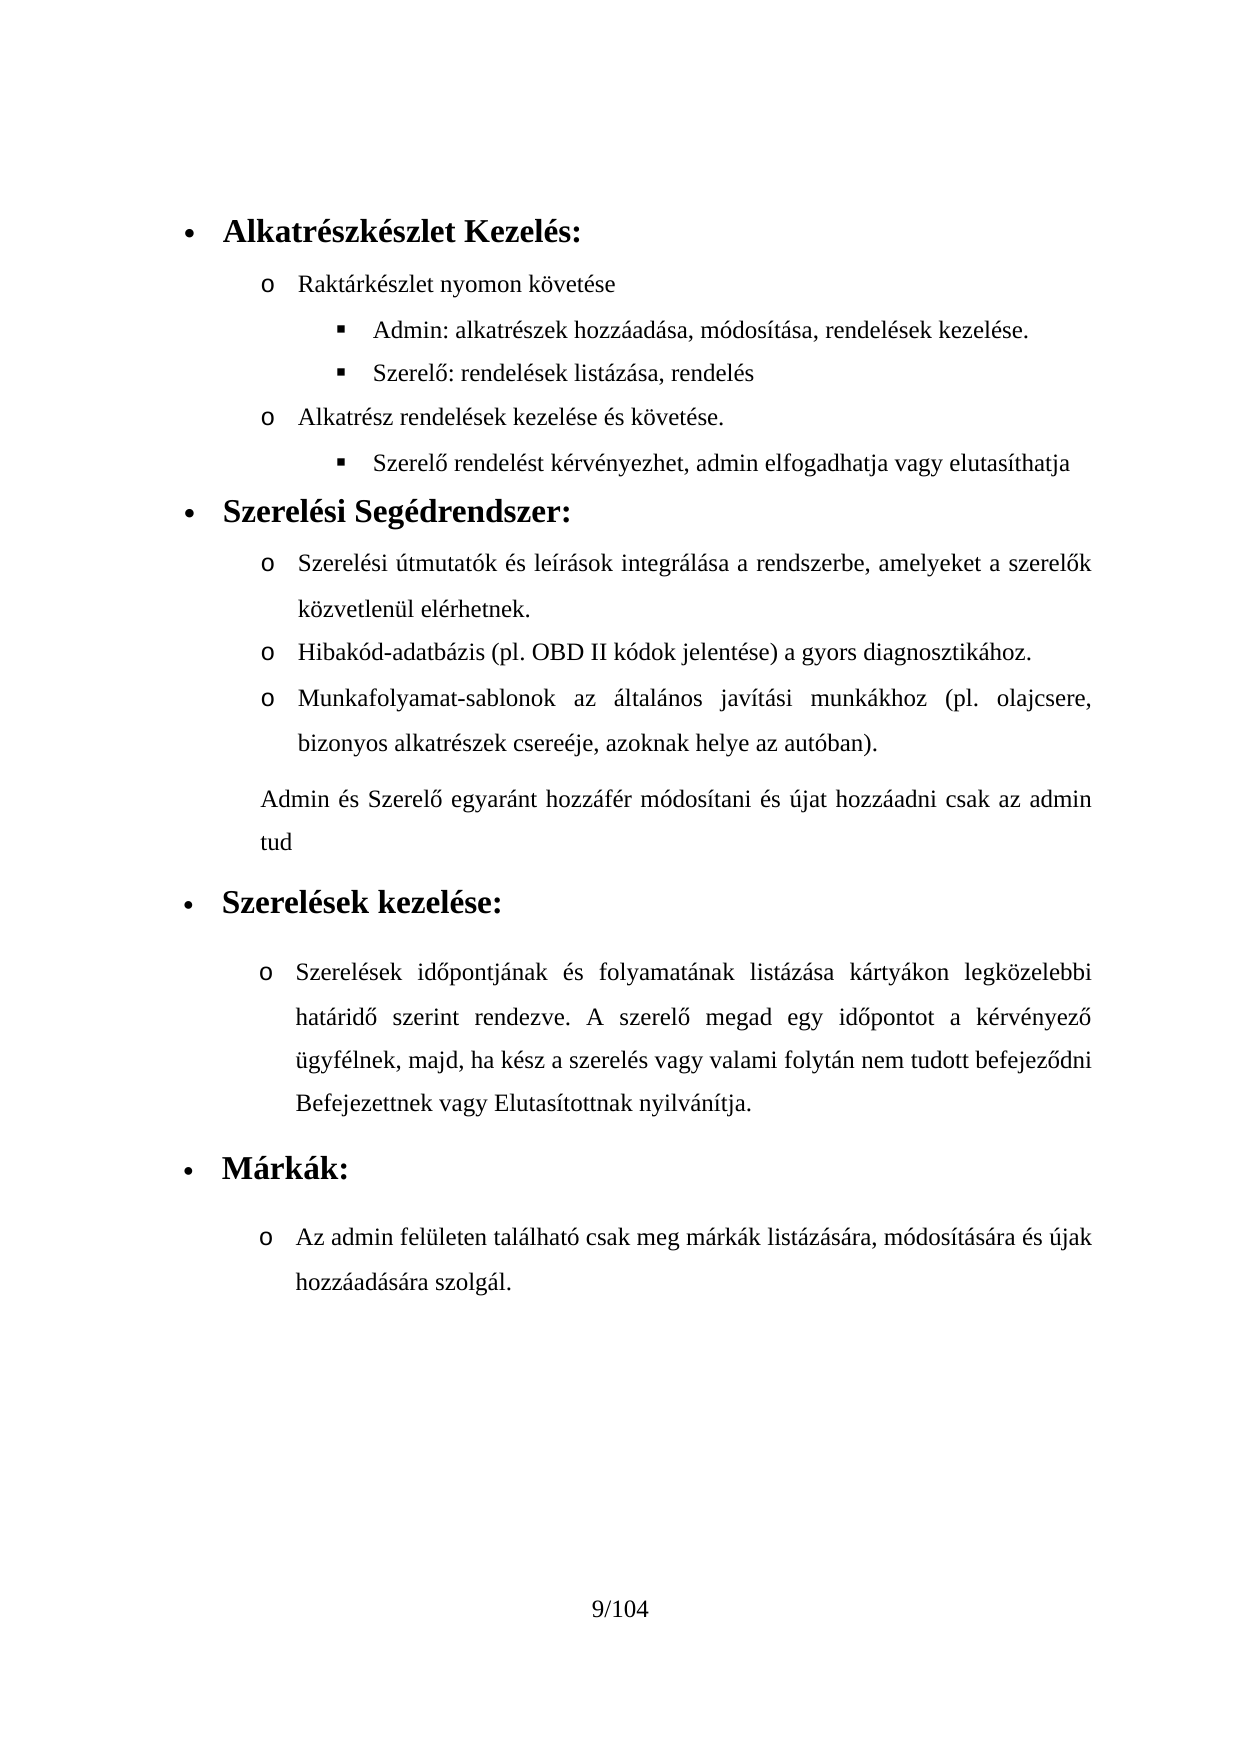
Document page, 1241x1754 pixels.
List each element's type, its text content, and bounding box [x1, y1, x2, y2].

list Alkatrész rendelések kezelése és követése. [260, 402, 1092, 432]
list Raktárkészlet nyomon követése [260, 269, 1092, 300]
list Szerelési Segédrendszer: [185, 491, 1092, 529]
list Szerelések időpontjának és folyamatának listázása kártyákon legközelebbi határidő szerint rendezve. A szerelő megad egy időpontot a kérvényező ügyfélnek, majd, ha kész a szerelés vagy valami folytán nem tudott befejeződni Befejezettnek vagy Elutasítottnak nyilvánítja. [258, 957, 1092, 1117]
list Munkafolyamat-sablonok az általános javítási munkákhoz (pl. olajcsere, bizonyos alkatrészek csereéje, azoknak helye az autóban). [260, 683, 1092, 757]
list Hibakód-adatbázis (pl. OBD II kódok jelentése) a gyors diagnosztikához. [260, 637, 1092, 668]
list Admin: alkatrészek hozzáadása, módosítása, rendelések kezelése. [335, 315, 1092, 344]
text Admin és Szerelő egyaránt hozzáfér módosítani és újat hozzáadni csak az admin tud [260, 784, 1092, 856]
list Az admin felületen található csak meg márkák listázására, módosítására és újak hozzáadására szolgál. [258, 1222, 1092, 1296]
list Szerelési útmutatók és leírások integrálása a rendszerbe, amelyeket a szerelők közvetlenül elérhetnek. [260, 548, 1092, 622]
list Alkatrészkészlet Kezelés: [185, 212, 1092, 250]
list Szerelések kezelése: [184, 883, 1092, 921]
list Szerelő: rendelések listázása, rendelés [335, 358, 1092, 387]
list Szerelő rendelést kérvényezhet, admin elfogadhatja vagy elutasíthatja [335, 448, 1092, 477]
list Márkák: [184, 1148, 1092, 1186]
